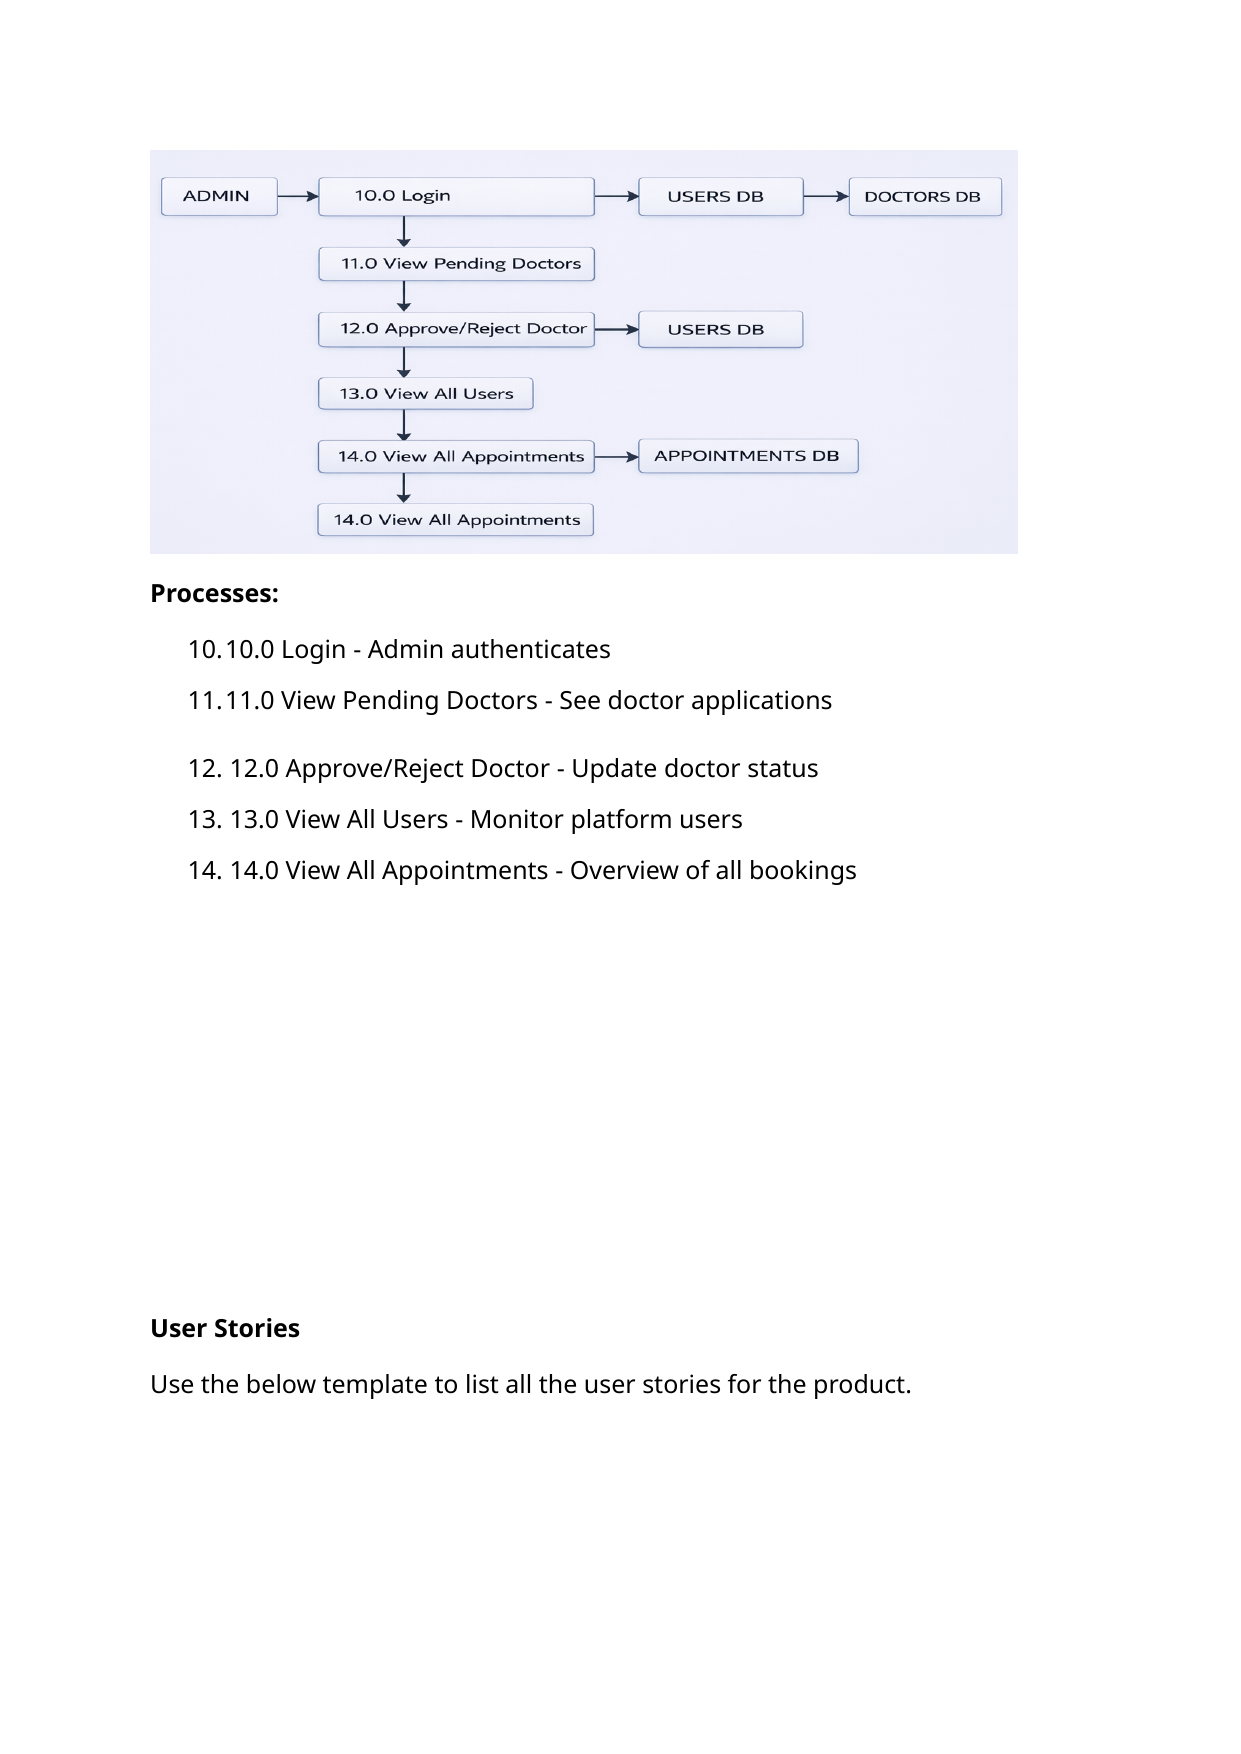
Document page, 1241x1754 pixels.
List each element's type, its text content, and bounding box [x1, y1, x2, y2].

text 12. 12.0 Approve/Reject Doctor - Update doctor status 13. 13.0 View All Users - Monitor platform users 14. 14.0 View All Appointments - Overview of all bookings [187, 750, 1090, 887]
text Processes: [150, 576, 1090, 610]
list 10.0 Login - Admin authenticates [187, 632, 1090, 666]
list 11.0 View Pending Doctors - See doctor applications [187, 683, 1090, 717]
text Use the below template to list all the user stories for the product. [150, 1367, 1090, 1401]
picture [150, 150, 1018, 554]
text User Stories [150, 1311, 1090, 1345]
